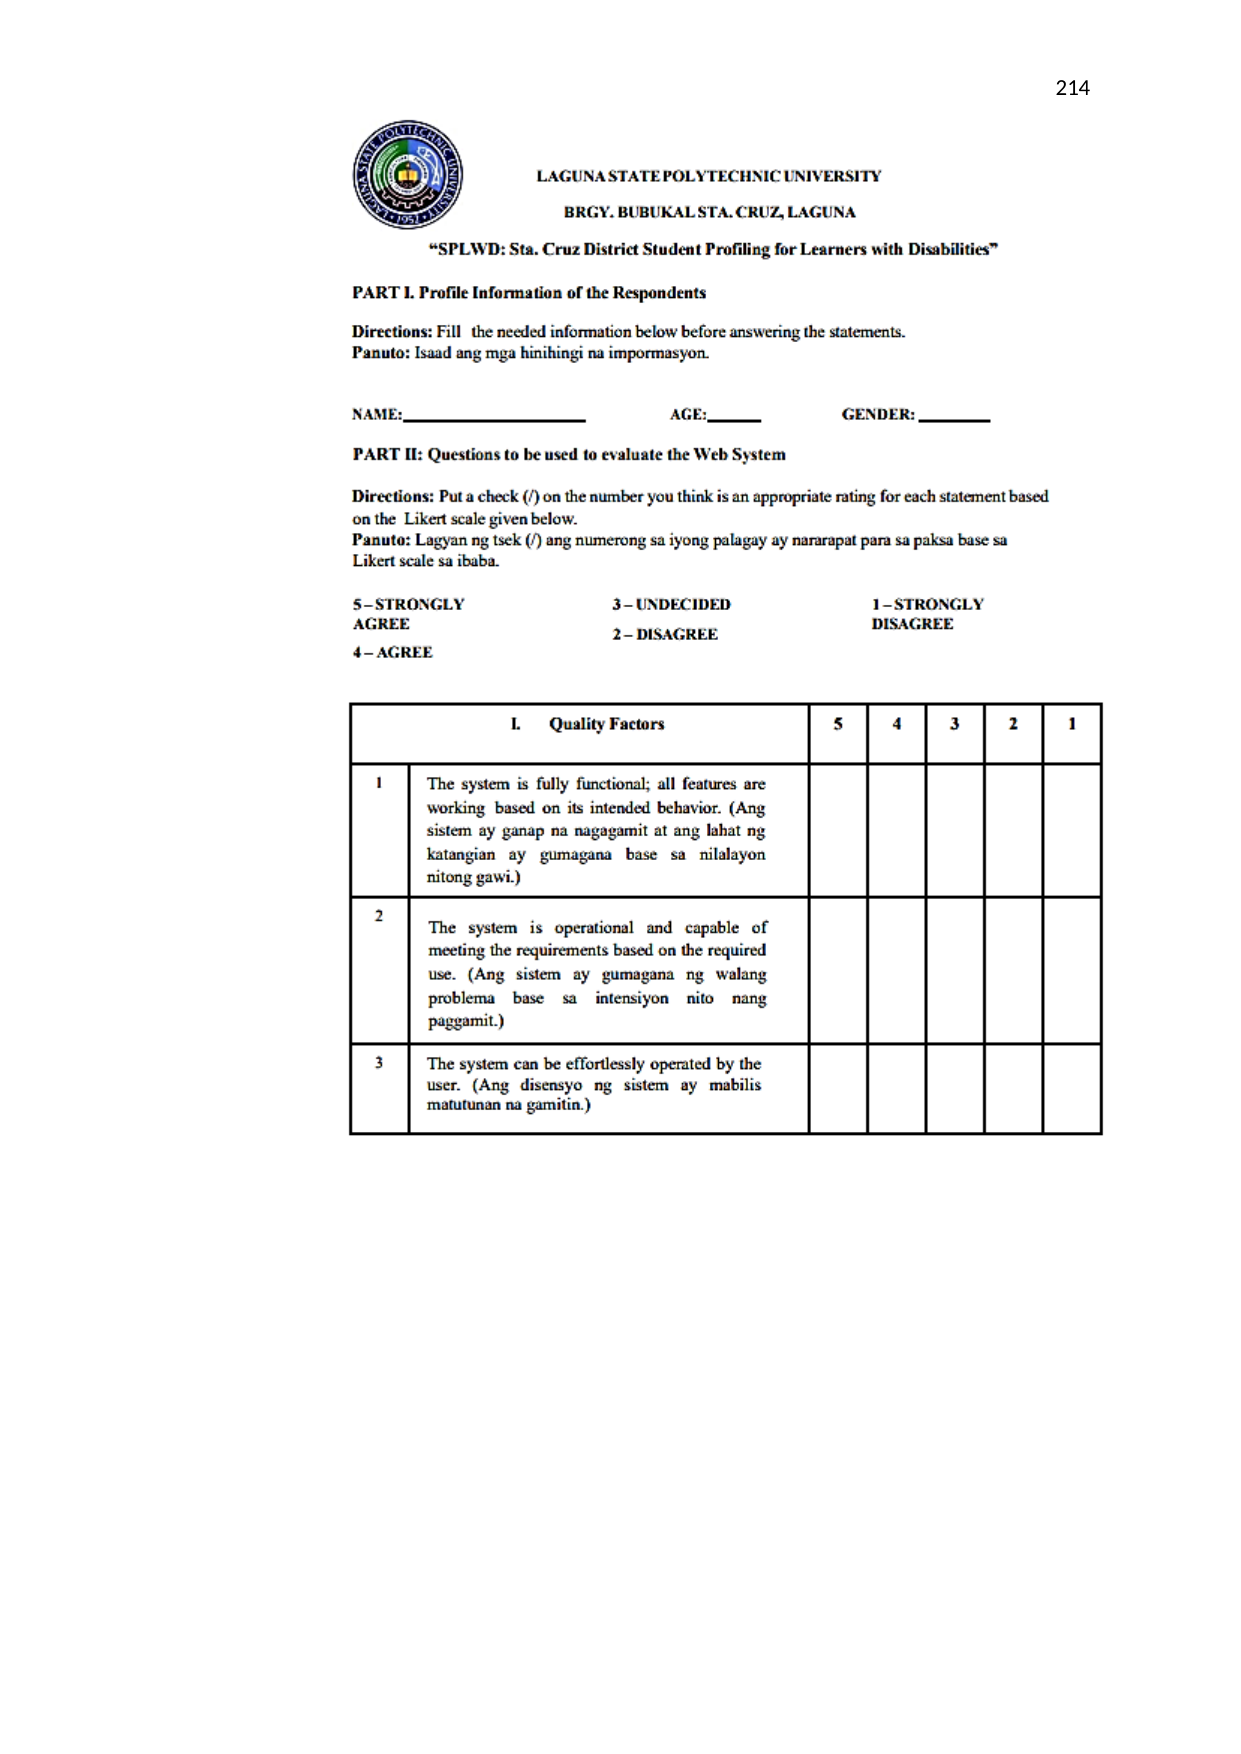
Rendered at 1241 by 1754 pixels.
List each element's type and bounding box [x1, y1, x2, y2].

picture [258, 75, 1138, 1193]
